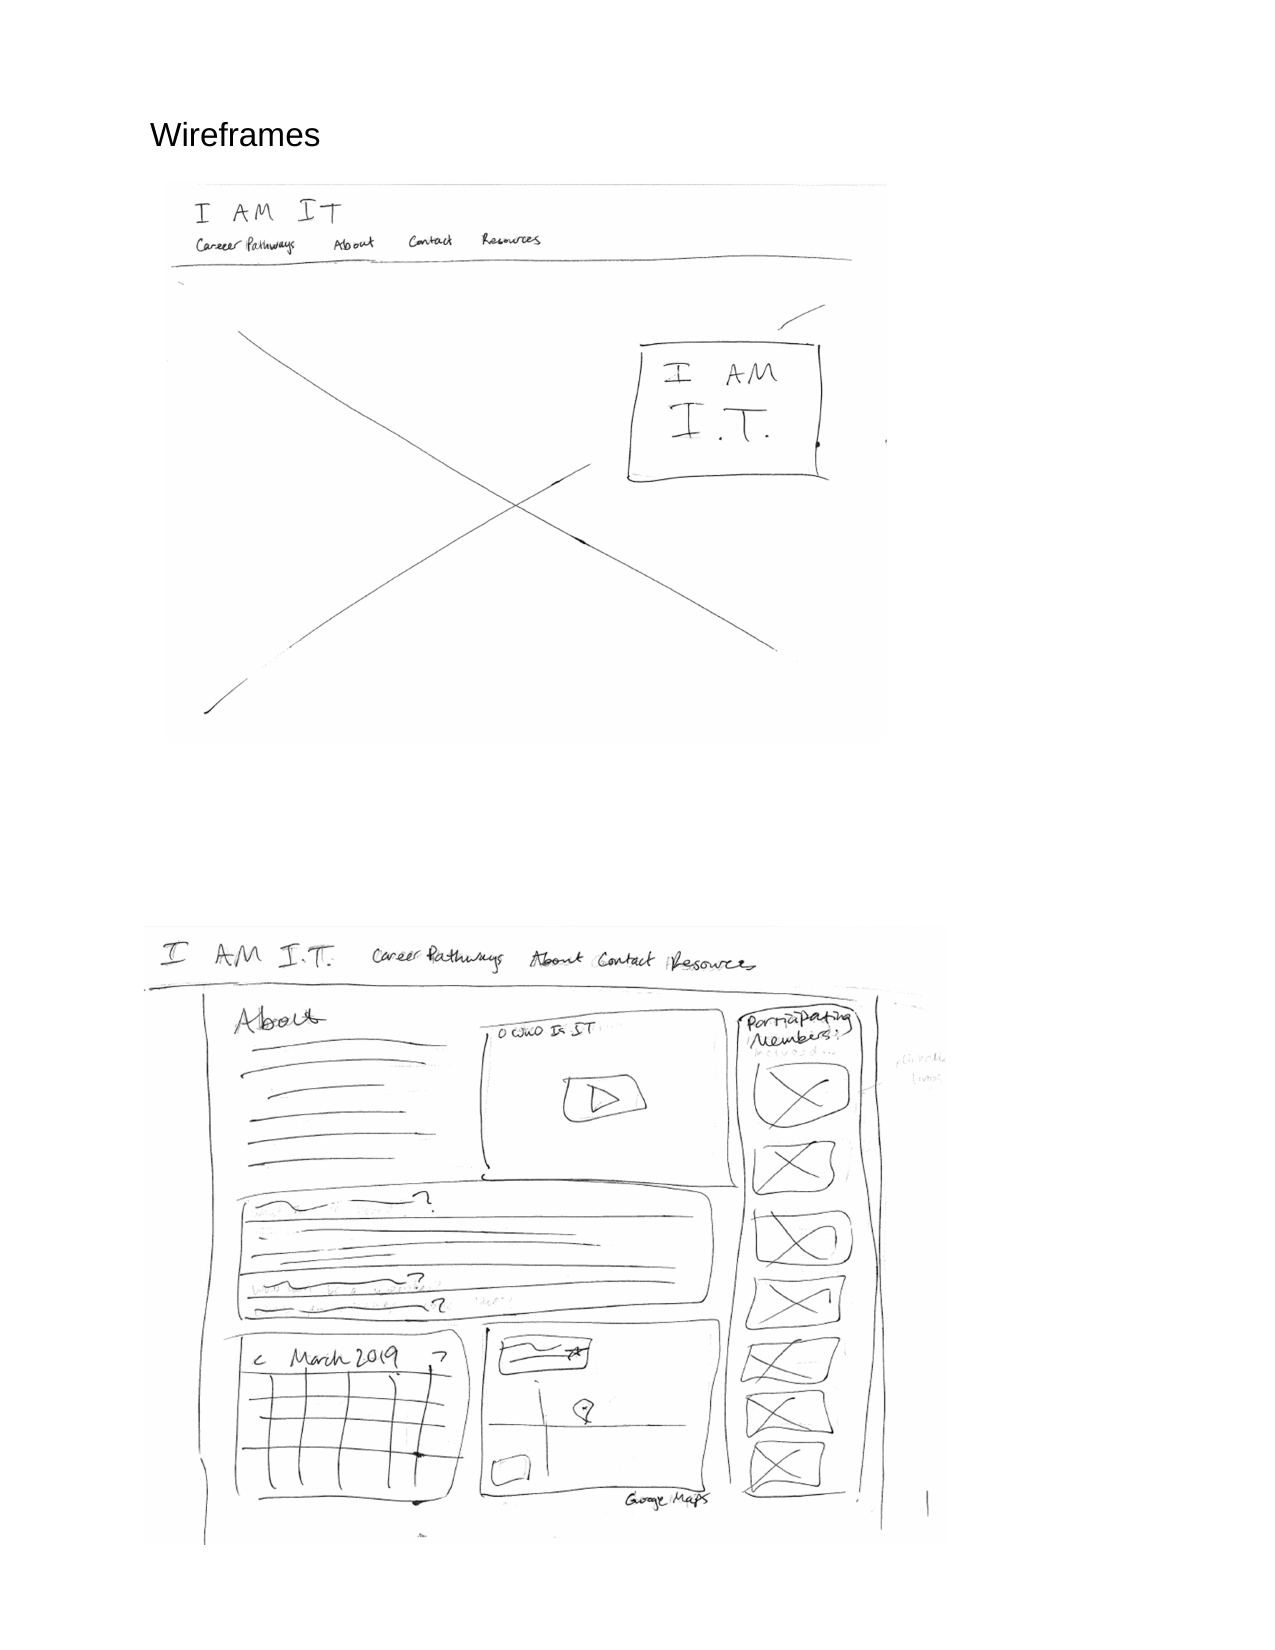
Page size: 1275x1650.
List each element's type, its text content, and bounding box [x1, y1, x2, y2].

subtitle Wireframes [150, 114, 1125, 153]
picture [143, 926, 947, 1545]
picture [162, 180, 887, 743]
